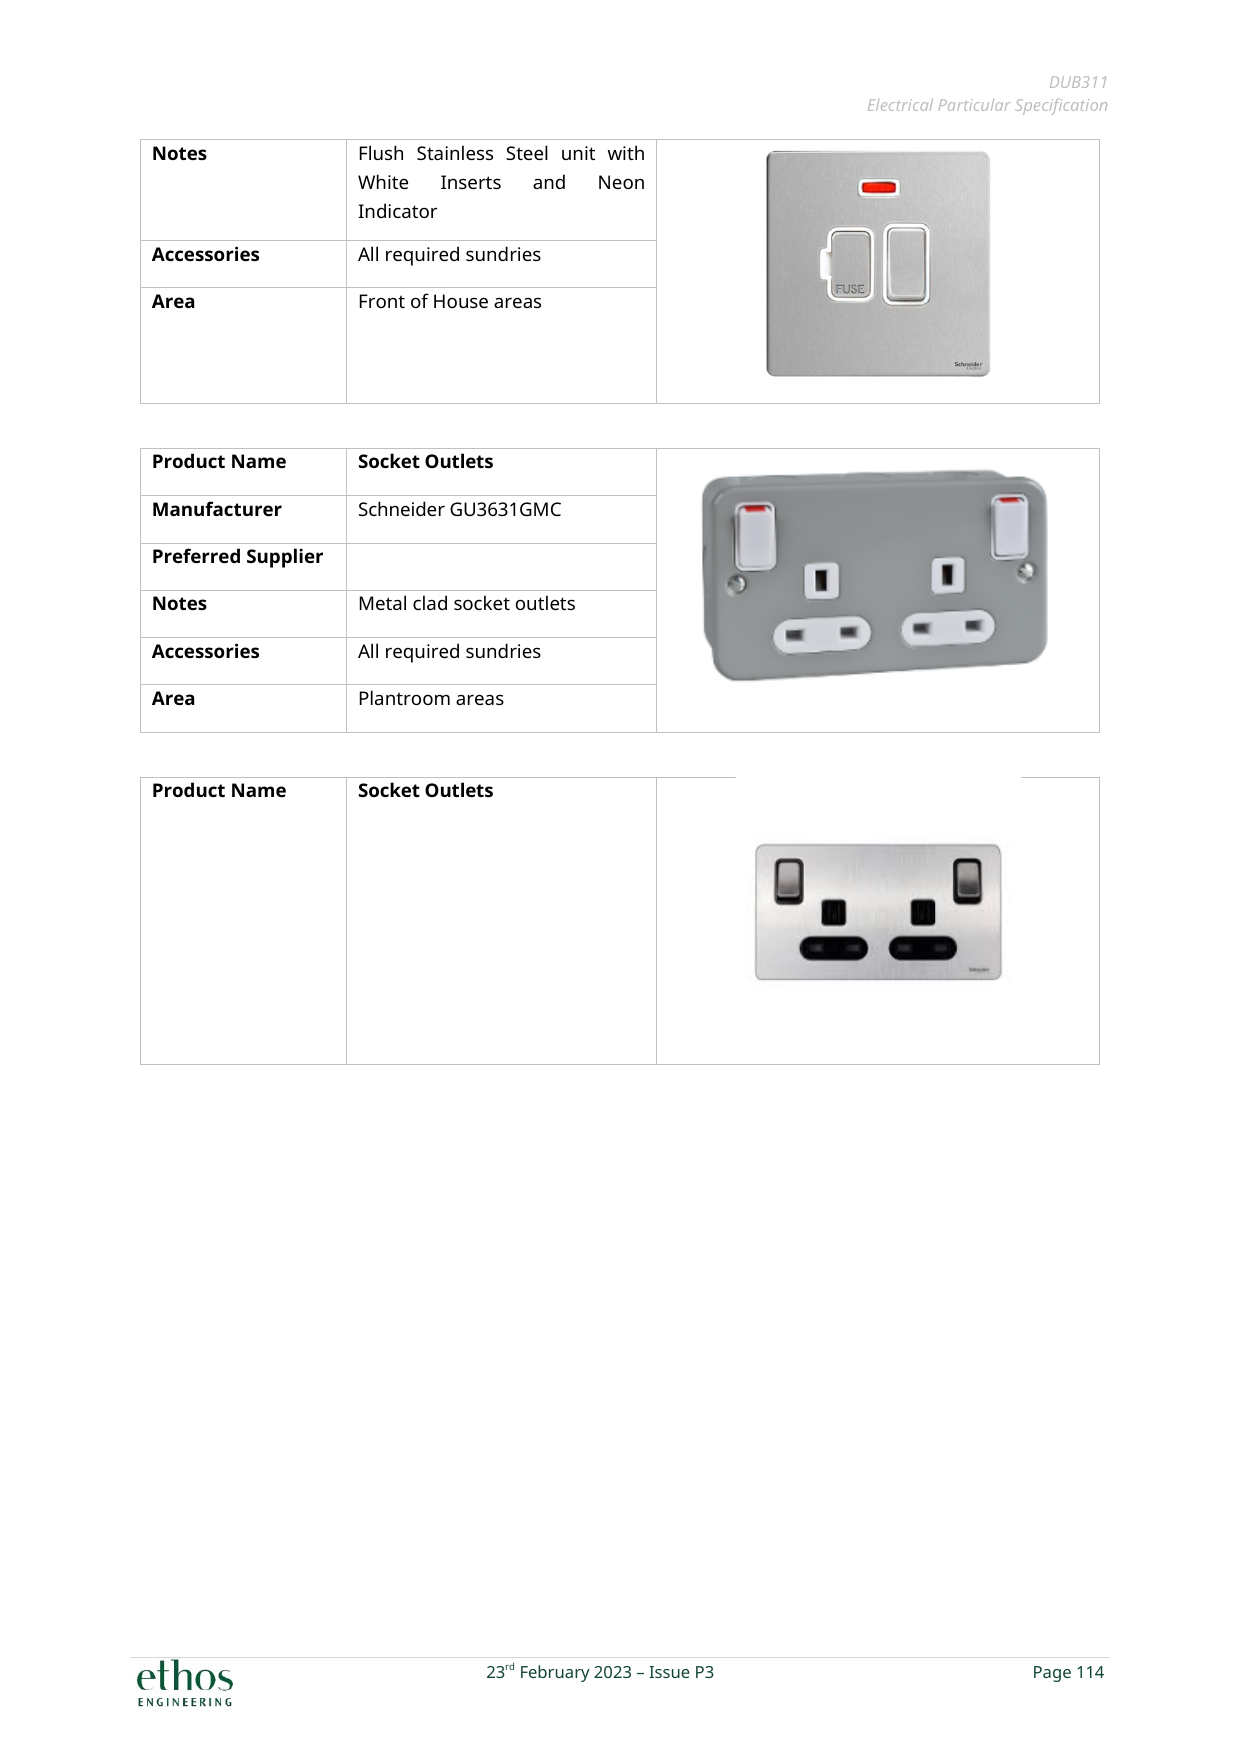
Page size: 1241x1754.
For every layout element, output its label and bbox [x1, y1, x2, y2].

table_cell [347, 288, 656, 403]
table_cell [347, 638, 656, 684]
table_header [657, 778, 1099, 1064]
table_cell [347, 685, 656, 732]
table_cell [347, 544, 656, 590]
picture [756, 140, 1001, 387]
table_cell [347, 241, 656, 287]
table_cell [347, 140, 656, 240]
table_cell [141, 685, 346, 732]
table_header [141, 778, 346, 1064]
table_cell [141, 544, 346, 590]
picture [698, 455, 1058, 709]
picture [134, 1658, 234, 1707]
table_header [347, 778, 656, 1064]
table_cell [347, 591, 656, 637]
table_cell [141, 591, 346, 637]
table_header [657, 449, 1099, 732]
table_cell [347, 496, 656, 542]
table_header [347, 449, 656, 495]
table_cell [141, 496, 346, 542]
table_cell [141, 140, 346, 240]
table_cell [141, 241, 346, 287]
picture [735, 777, 1022, 1049]
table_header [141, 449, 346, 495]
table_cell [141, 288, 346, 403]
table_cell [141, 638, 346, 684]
